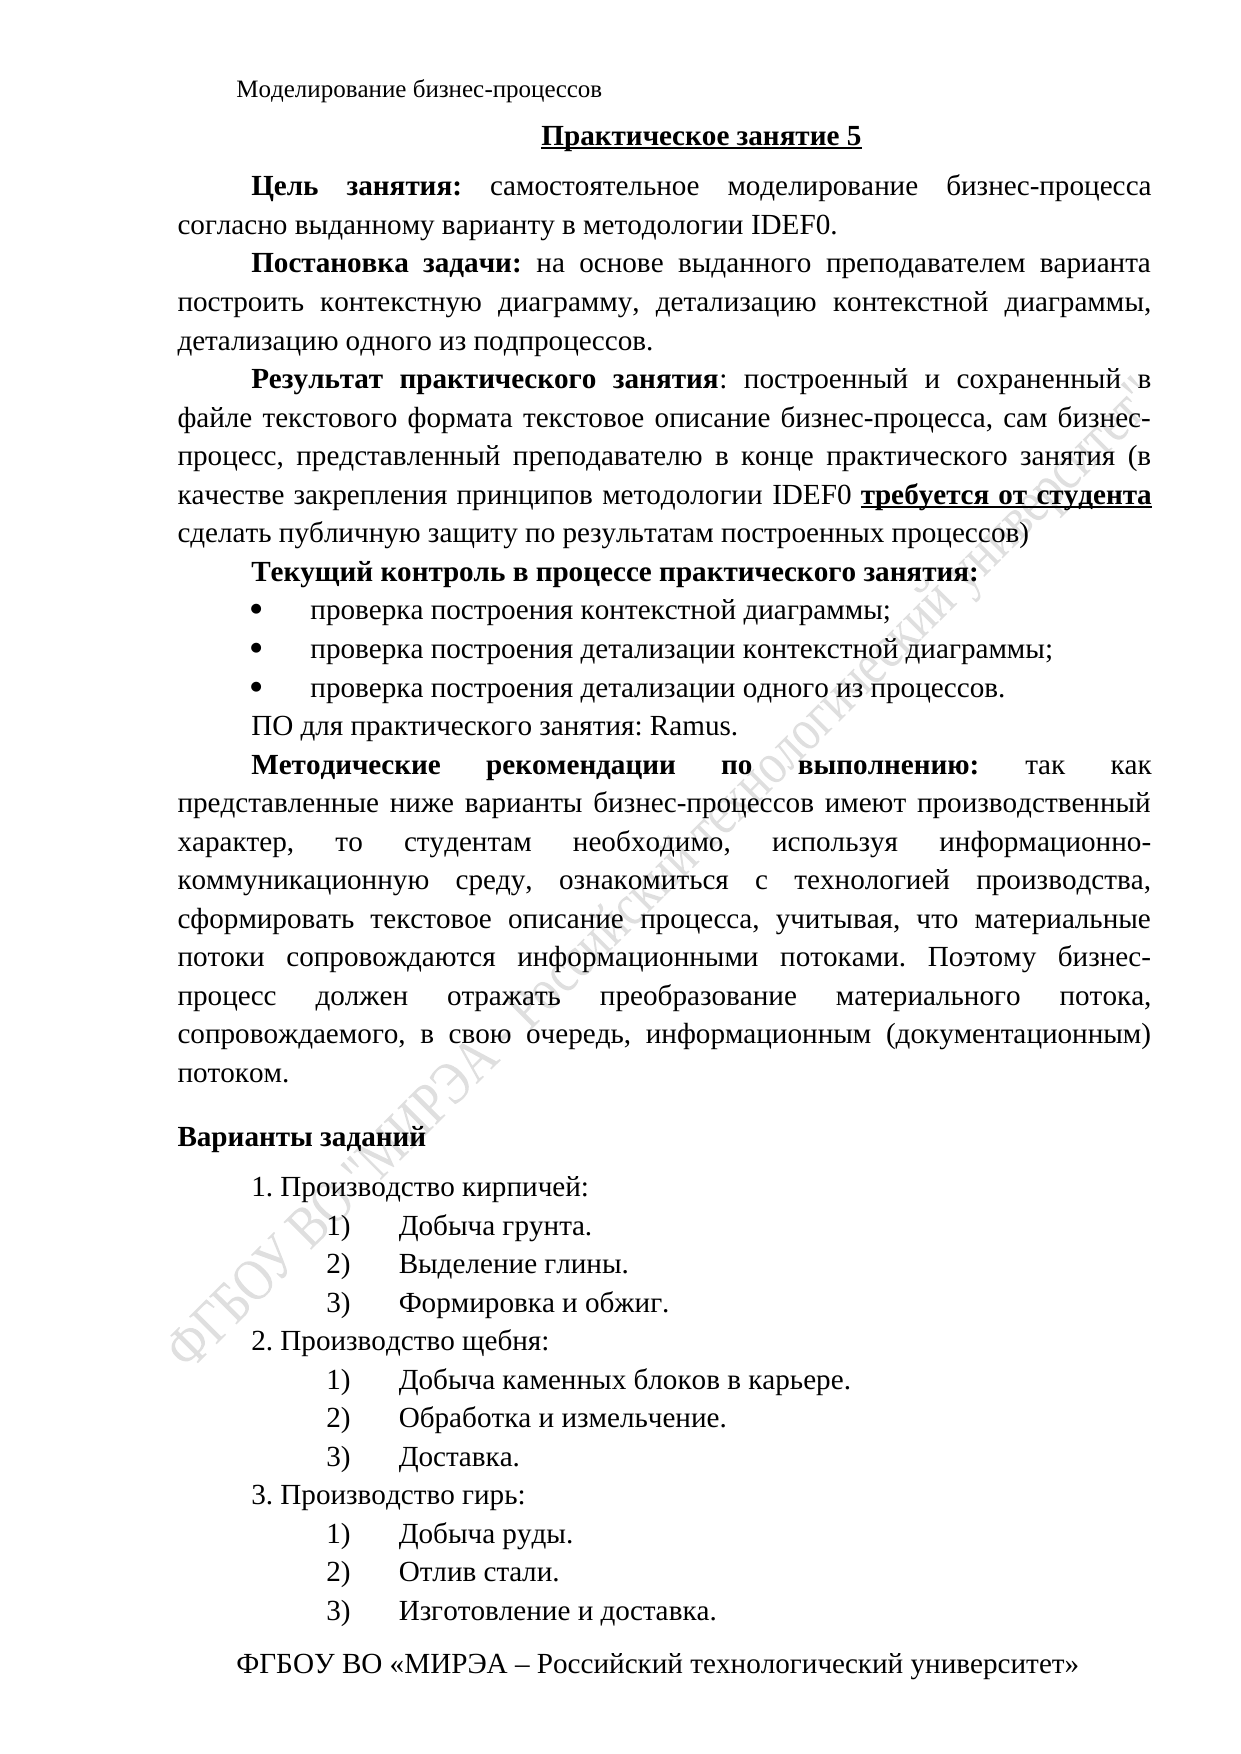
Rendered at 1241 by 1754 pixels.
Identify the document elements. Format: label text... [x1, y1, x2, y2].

list Формировка и обжиг. [252, 1285, 1152, 1318]
text Текущий контроль в процессе практического занятия: [177, 554, 1152, 587]
list Обработка и измельчение. [252, 1400, 1152, 1434]
text Методические рекомендации по выполнению: так как представленные ниже варианты бизнес-процессов имеют производственный характер, то студентам необходимо, используя информационно-коммуникационную среду, ознакомиться с технологией производства, сформировать текстовое описание процесса, учитывая, что материальные потоки сопровождаются информационными потоками. Поэтому бизнес-процесс должен отражать преобразование материального потока, сопровождаемого, в свою очередь, информационным (документационным) потоком. [177, 747, 1152, 1089]
list Выделение глины. [252, 1246, 1152, 1280]
text 2. Производство щебня: [177, 1323, 1152, 1357]
text Результат практического занятия: построенный и сохраненный в файле текстового формата текстовое описание бизнес-процесса, сам бизнес-процесс, представленный преподавателю в конце практического занятия (в качестве закрепления принципов методологии IDEF0 требуется от студента сделать публичную защиту по результатам построенных процессов) [177, 361, 1152, 549]
text ПО для практического занятия: Ramus. [177, 708, 1152, 742]
text Практическое занятие 5 [177, 118, 1152, 152]
list проверка построения контекстной диаграммы; [251, 592, 1152, 626]
text 3. Производство гирь: [177, 1477, 1152, 1511]
text Цель занятия: самостоятельное моделирование бизнес-процесса согласно выданному варианту в методологии IDEF0. [177, 168, 1152, 241]
list проверка построения детализации одного из процессов. [251, 670, 1152, 703]
text 1. Производство кирпичей: [177, 1169, 1152, 1203]
list проверка построения детализации контекстной диаграммы; [251, 631, 1152, 665]
list Добыча руды. [252, 1516, 1152, 1549]
list Добыча грунта. [252, 1208, 1152, 1241]
list Отлив стали. [252, 1554, 1152, 1588]
text Постановка задачи: на основе выданного преподавателем варианта построить контекстную диаграмму, детализацию контекстной диаграммы, детализацию одного из подпроцессов. [177, 246, 1152, 356]
list Добыча каменных блоков в карьере. [252, 1362, 1152, 1395]
text Варианты заданий [177, 1119, 1152, 1152]
list Изготовление и доставка. [252, 1593, 1152, 1627]
list Доставка. [252, 1439, 1152, 1472]
